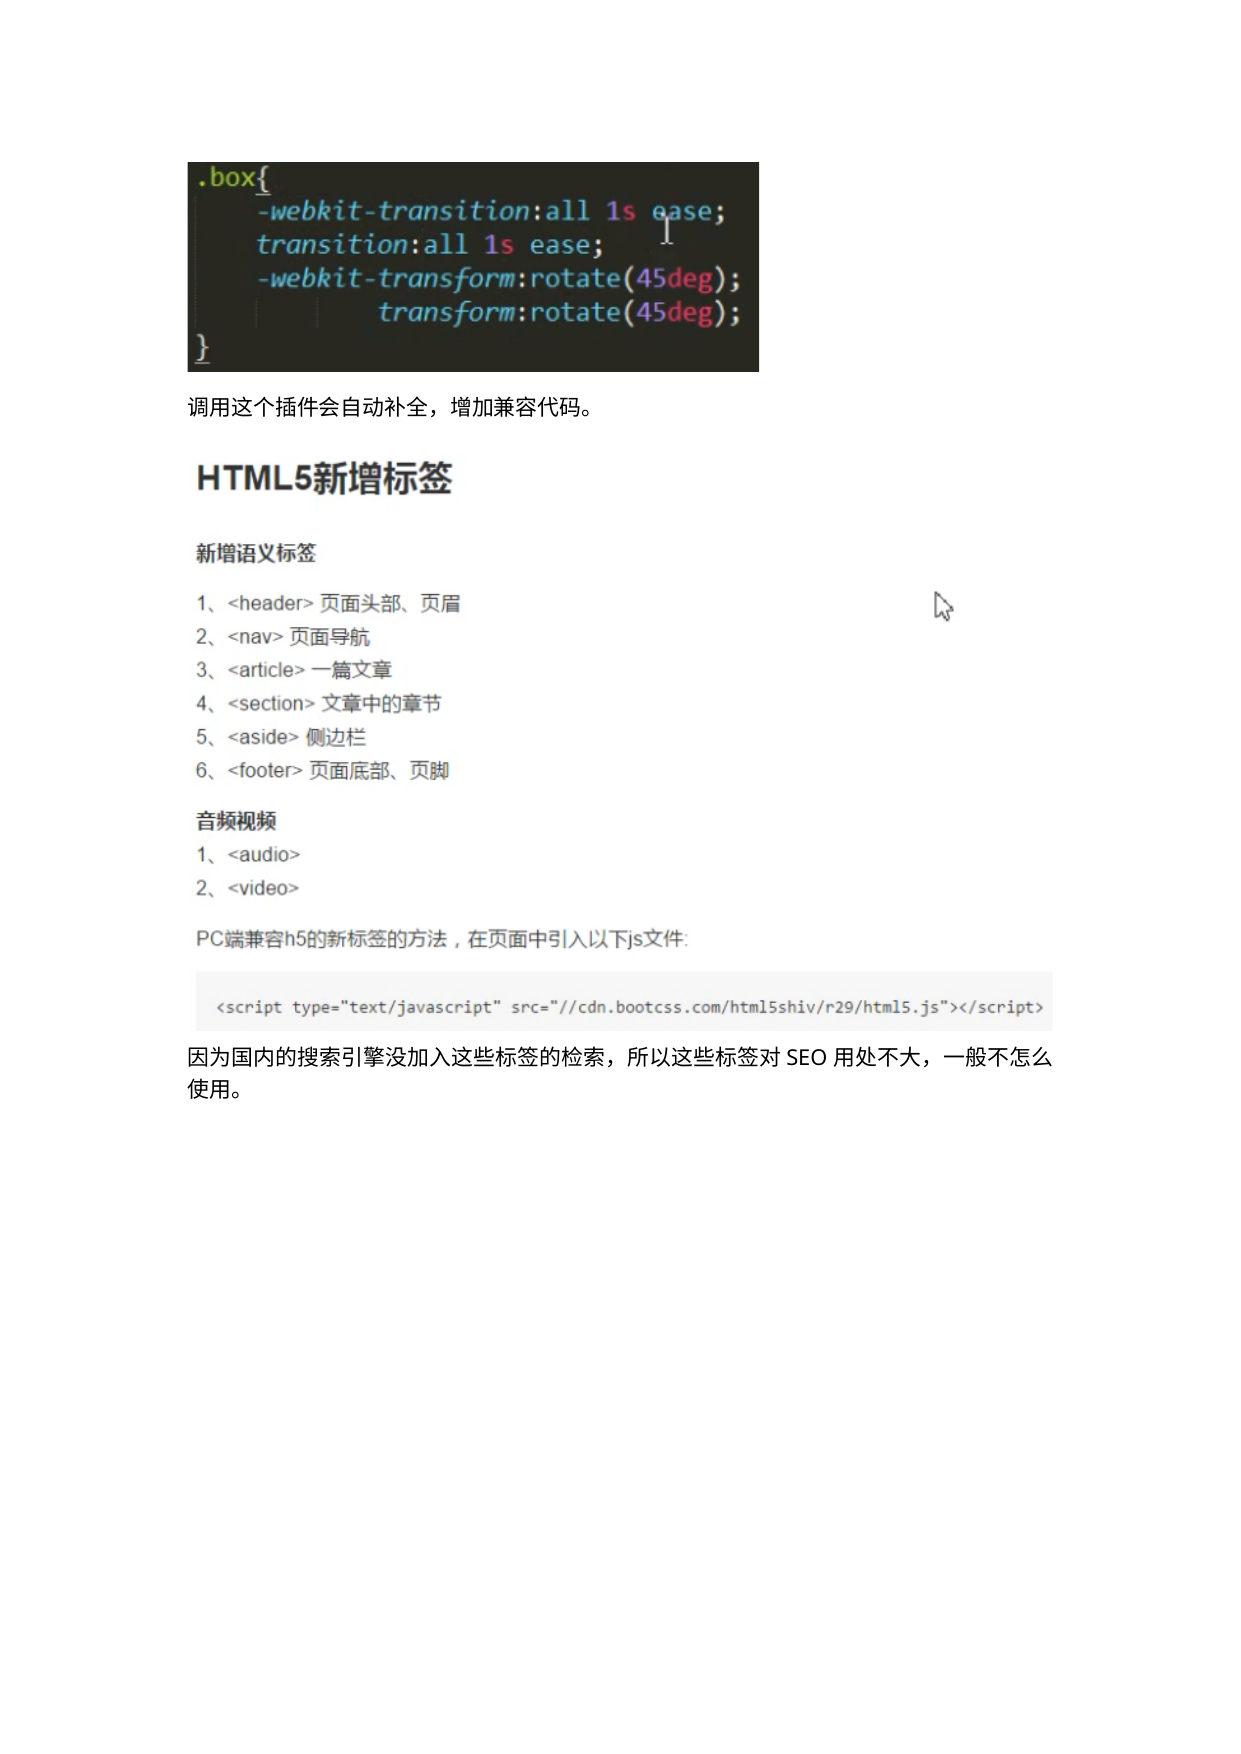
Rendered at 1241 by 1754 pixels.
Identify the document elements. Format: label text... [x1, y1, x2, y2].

text 调用这个插件会自动补全，增加兼容代码。 [187, 389, 1053, 422]
picture [187, 454, 1053, 1031]
text 因为国内的搜索引擎没加入这些标签的检索，所以这些标签对 SEO 用处不大，一般不怎么使用。 [187, 1039, 1053, 1104]
picture [187, 162, 760, 372]
